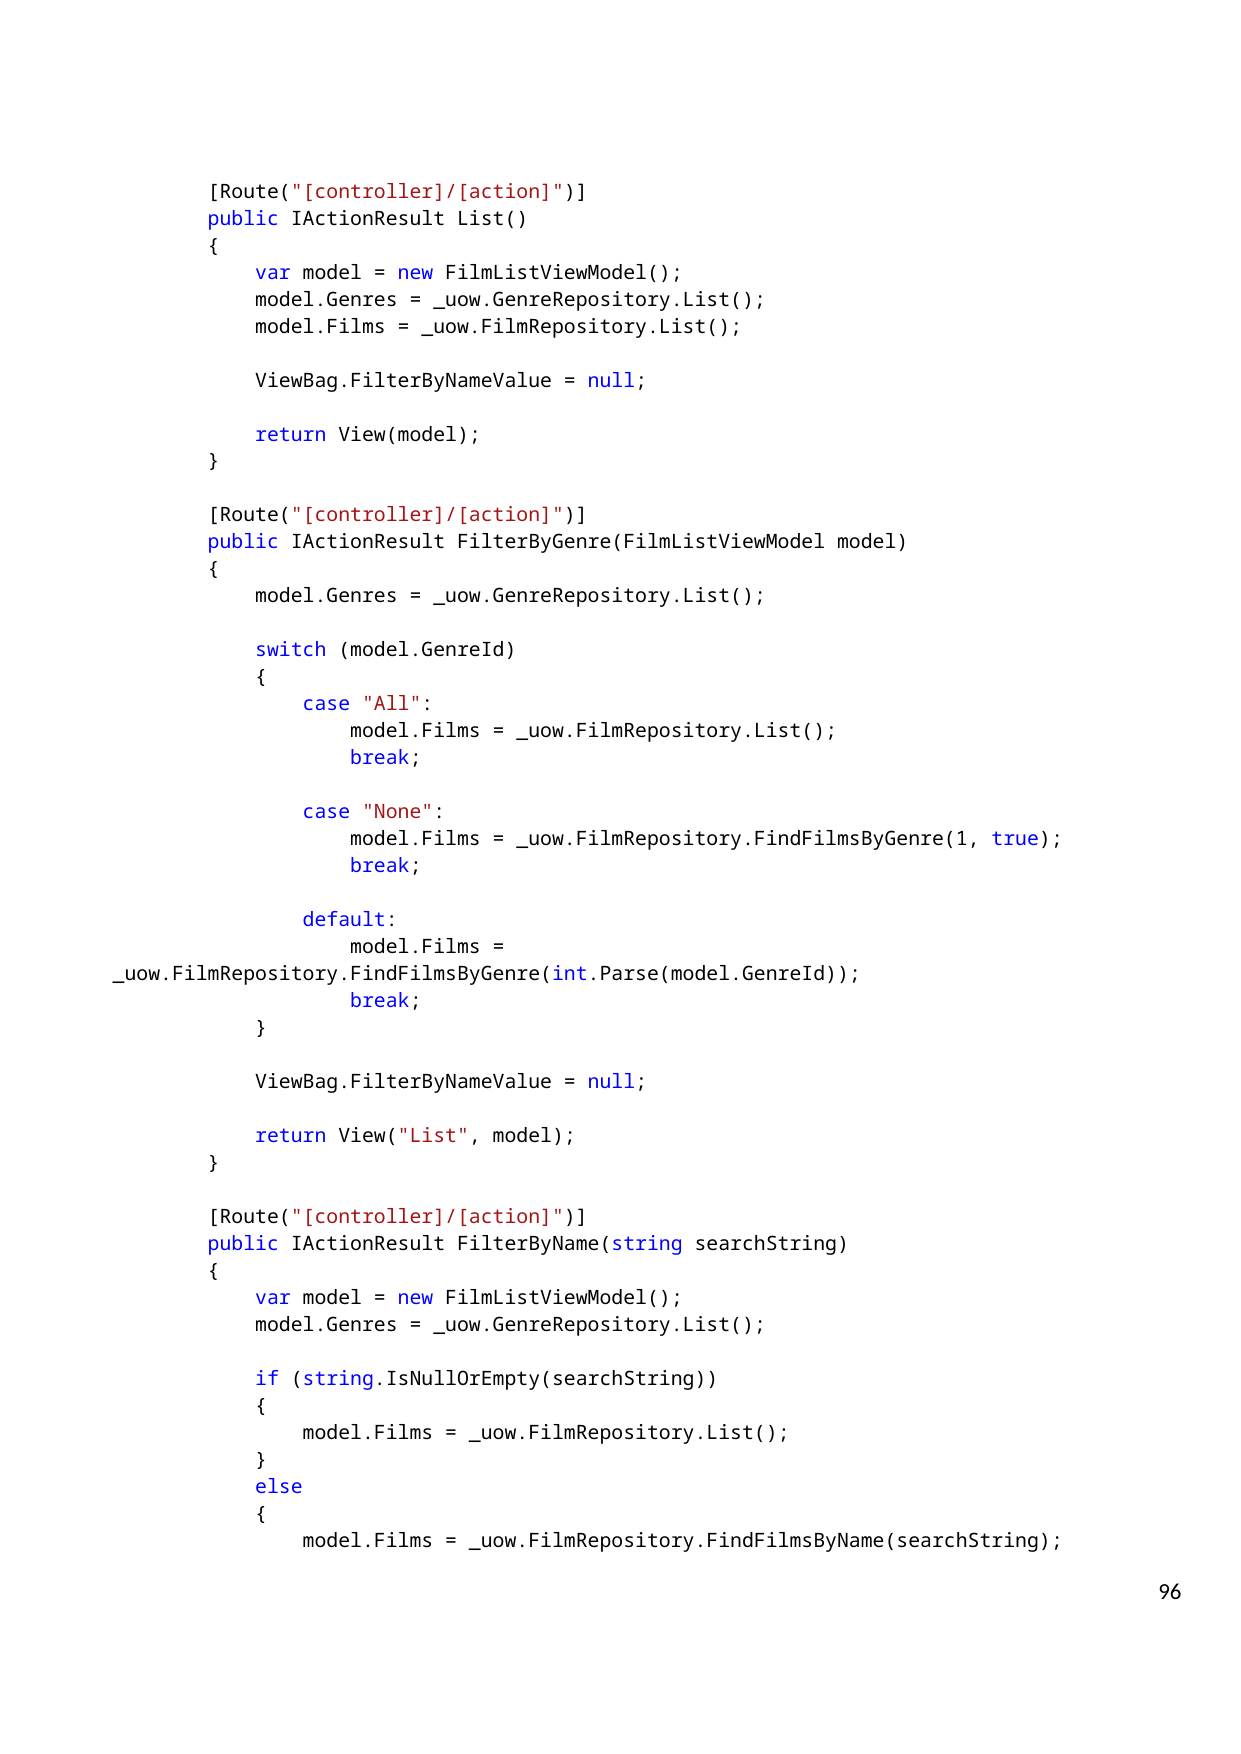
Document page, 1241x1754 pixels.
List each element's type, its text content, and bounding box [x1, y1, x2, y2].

text { [112, 663, 1181, 689]
text [Route("[controller]/[action]")] [112, 1202, 1181, 1229]
text public IActionResult FilterByName(string searchString) [112, 1229, 1181, 1256]
text break; [112, 986, 1181, 1013]
text { [112, 1499, 1181, 1526]
text { [112, 555, 1181, 582]
text model.Films = _uow.FilmRepository.List(); [112, 717, 1181, 743]
text model.Films = _uow.FilmRepository.FindFilmsByGenre(1, true); [112, 824, 1181, 851]
text var model = new FilmListViewModel(); [112, 258, 1181, 285]
text model.Films = _uow.FilmRepository.FindFilmsByName(searchString); [112, 1526, 1181, 1553]
text model.Films = _uow.FilmRepository.List(); [112, 312, 1181, 339]
text var model = new FilmListViewModel(); [112, 1283, 1181, 1310]
text } [112, 1445, 1181, 1472]
text [Route("[controller]/[action]")] [112, 501, 1181, 528]
text [Route("[controller]/[action]")] [112, 177, 1181, 204]
text break; [112, 851, 1181, 878]
text model.Genres = _uow.GenreRepository.List(); [112, 1310, 1181, 1337]
text return View(model); [112, 420, 1181, 447]
text } [112, 447, 1181, 474]
text case "None": [112, 797, 1181, 824]
text model.Genres = _uow.GenreRepository.List(); [112, 582, 1181, 609]
text } [112, 1148, 1181, 1175]
text { [112, 1391, 1181, 1418]
text ViewBag.FilterByNameValue = null; [112, 1067, 1181, 1094]
text } [112, 1013, 1181, 1040]
text ViewBag.FilterByNameValue = null; [112, 366, 1181, 393]
text case "All": [112, 689, 1181, 717]
text { [112, 1256, 1181, 1283]
text else [112, 1472, 1181, 1499]
text model.Genres = _uow.GenreRepository.List(); [112, 285, 1181, 312]
text model.Films = _uow.FilmRepository.List(); [112, 1418, 1181, 1445]
text public IActionResult List() [112, 204, 1181, 231]
text { [112, 231, 1181, 258]
text public IActionResult FilterByGenre(FilmListViewModel model) [112, 528, 1181, 555]
text default: [112, 905, 1181, 932]
text break; [112, 743, 1181, 771]
text if (string.IsNullOrEmpty(searchString)) [112, 1364, 1181, 1391]
text model.Films = _uow.FilmRepository.FindFilmsByGenre(int.Parse(model.GenreId)); [112, 932, 1181, 986]
text switch (model.GenreId) [112, 636, 1181, 663]
text return View("List", model); [112, 1121, 1181, 1148]
